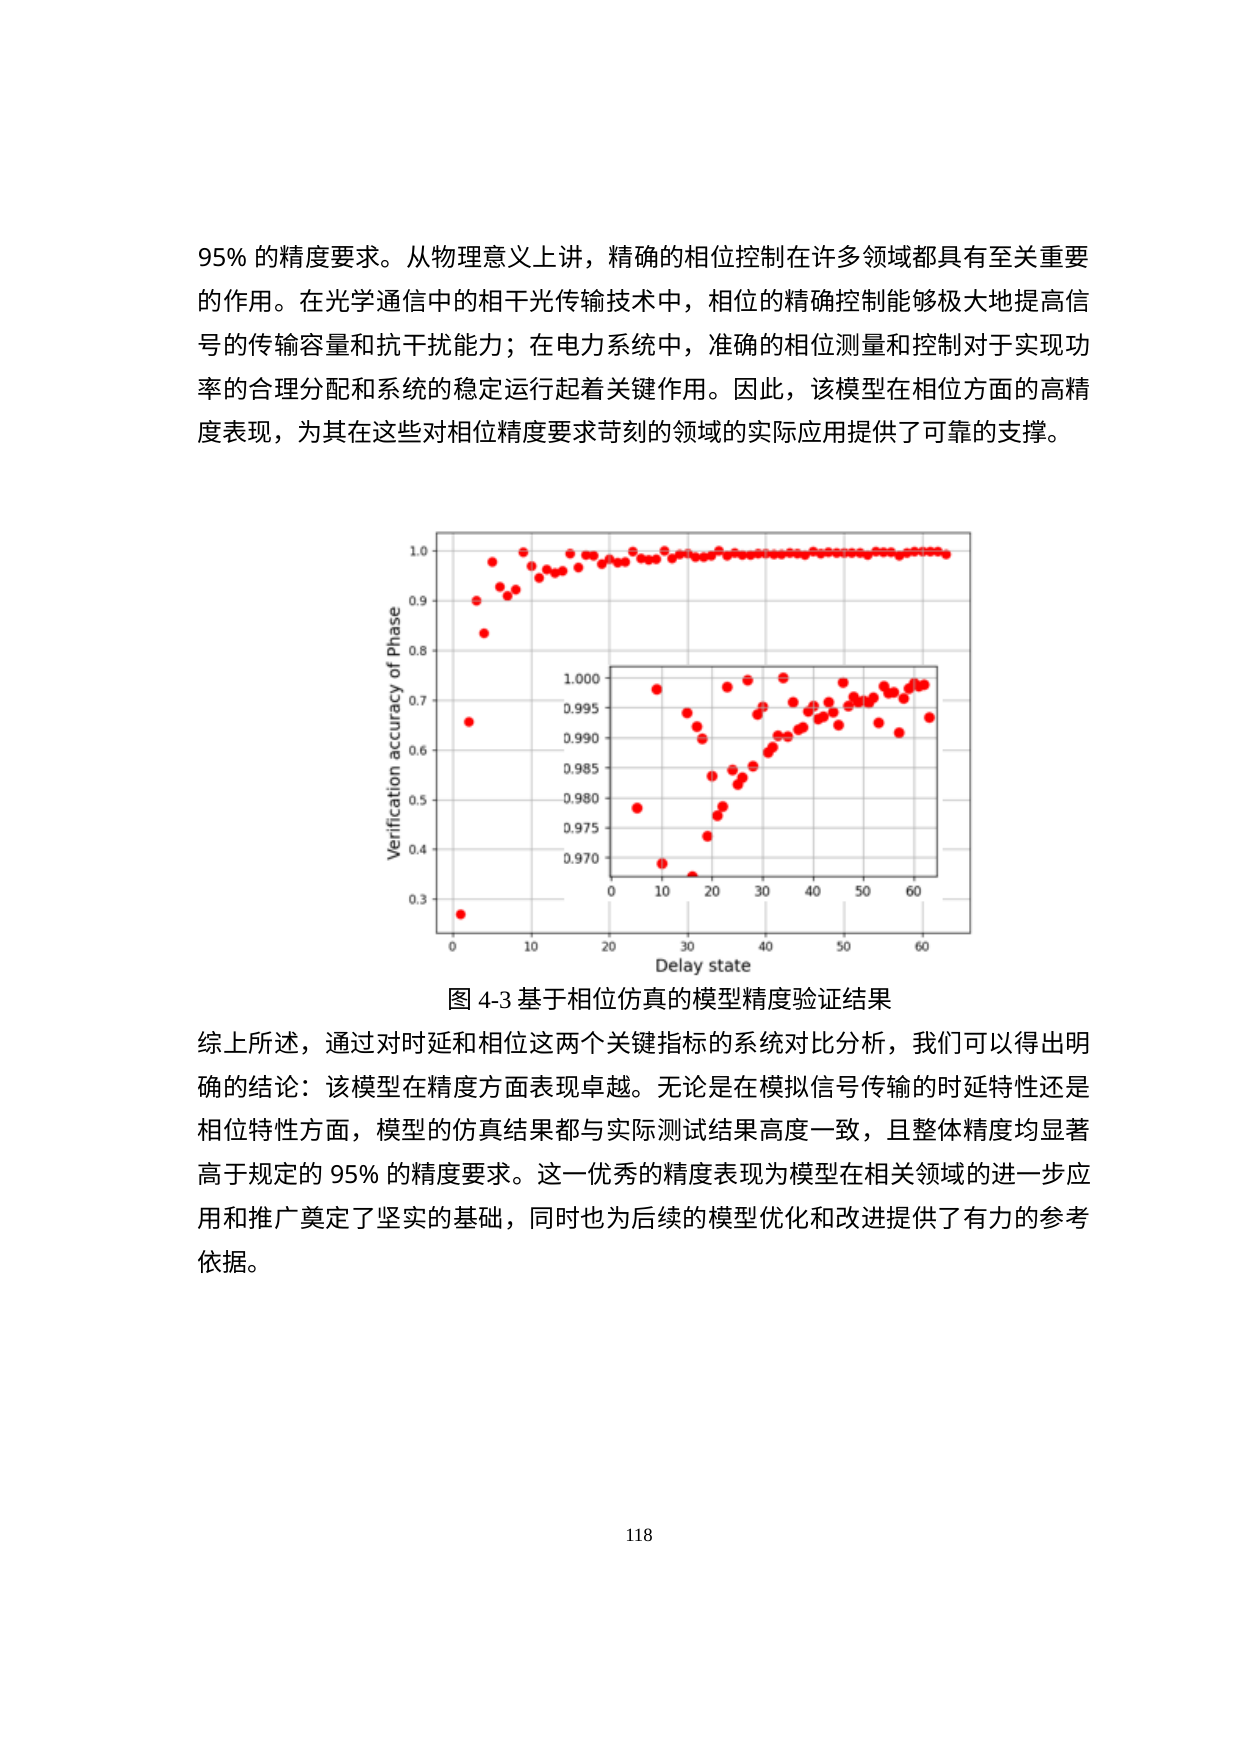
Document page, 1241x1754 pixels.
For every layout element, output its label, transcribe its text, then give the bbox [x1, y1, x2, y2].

text 综上所述，通过对时延和相位这两个关键指标的系统对比分析，我们可以得出明确的结论：该模型在精度方面表现卓越。无论是在模拟信号传输的时延特性还是相位特性方面，模型的仿真结果都与实际测试结果高度一致，且整体精度均显著高于规定的 95% 的精度要求。这一优秀的精度表现为模型在相关领域的进一步应用和推广奠定了坚实的基础，同时也为后续的模型优化和改进提供了有力的参考依据。 [198, 1016, 1092, 1278]
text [198, 230, 1092, 449]
text 图 4-3 基于相位仿真的模型精度验证结果 [198, 979, 1092, 1016]
picture [361, 527, 979, 980]
